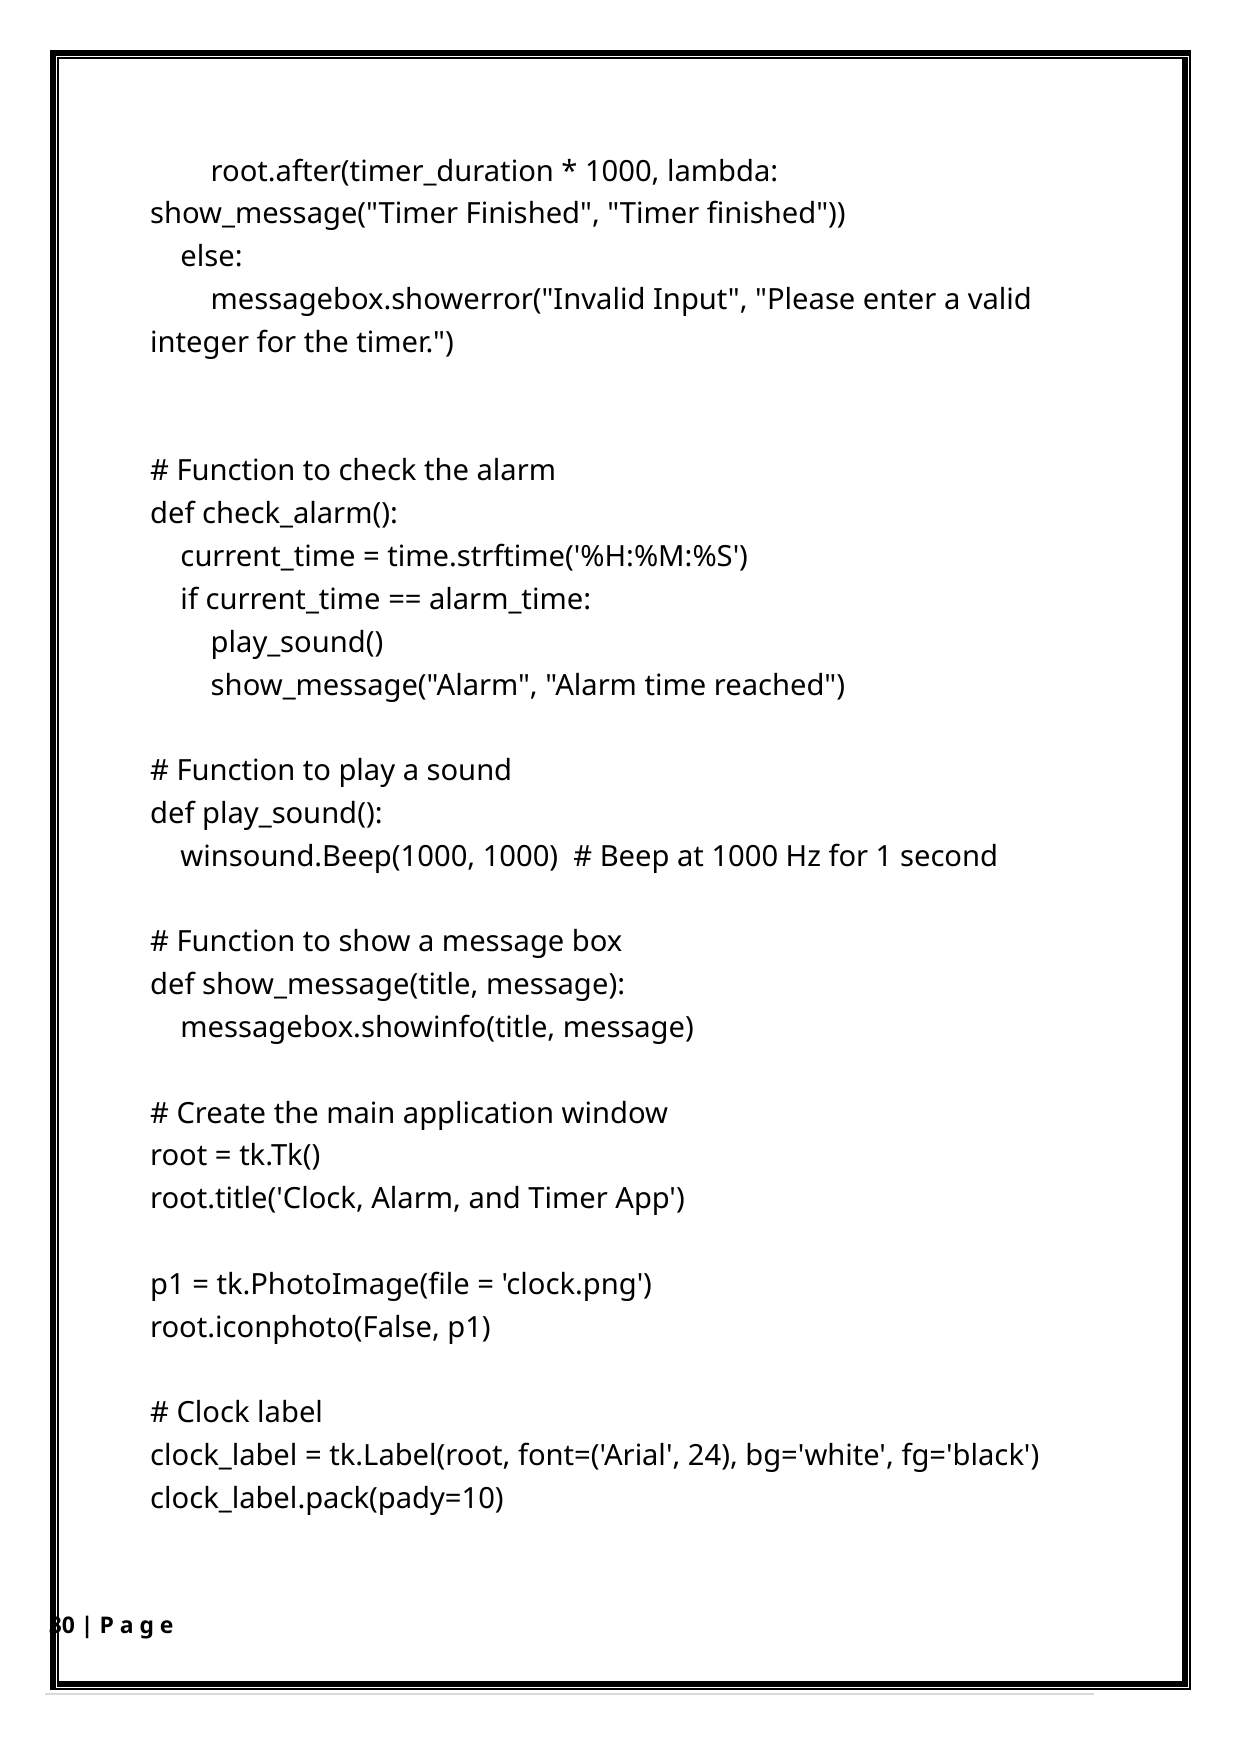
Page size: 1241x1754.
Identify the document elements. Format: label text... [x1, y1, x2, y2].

text root.title('Clock, Alarm, and Timer App') [150, 1177, 1089, 1217]
text current_time = time.strftime('%H:%M:%S') [150, 535, 1089, 575]
text p1 = tk.PhotoImage(file = 'clock.png') [150, 1263, 1089, 1303]
text clock_label = tk.Label(root, font=('Arial', 24), bg='white', fg='black') [150, 1434, 1089, 1474]
text # Clock label [150, 1392, 1089, 1431]
text messagebox.showinfo(title, message) [150, 1006, 1089, 1046]
text def play_sound(): [150, 792, 1089, 832]
text root = tk.Tk() [150, 1135, 1089, 1174]
text root.after(timer_duration * 1000, lambda: show_message("Timer Finished", "Timer finished")) [150, 150, 1089, 232]
text def show_message(title, message): [150, 963, 1089, 1003]
text show_message("Alarm", "Alarm time reached") [150, 664, 1089, 703]
text # Function to play a sound [150, 749, 1089, 789]
text # Function to check the alarm [150, 450, 1089, 489]
text if current_time == alarm_time: [150, 578, 1089, 618]
text play_sound() [150, 621, 1089, 661]
text else: [150, 236, 1089, 275]
text root.iconphoto(False, p1) [150, 1306, 1089, 1346]
text # Create the main application window [150, 1092, 1089, 1132]
text # Function to show a message box [150, 921, 1089, 960]
text clock_label.pack(pady=10) [150, 1477, 1089, 1517]
text messagebox.showerror("Invalid Input", "Please enter a valid integer for the timer.") [150, 278, 1089, 361]
text winsound.Beep(1000, 1000) # Beep at 1000 Hz for 1 second [150, 835, 1089, 875]
text def check_alarm(): [150, 492, 1089, 532]
